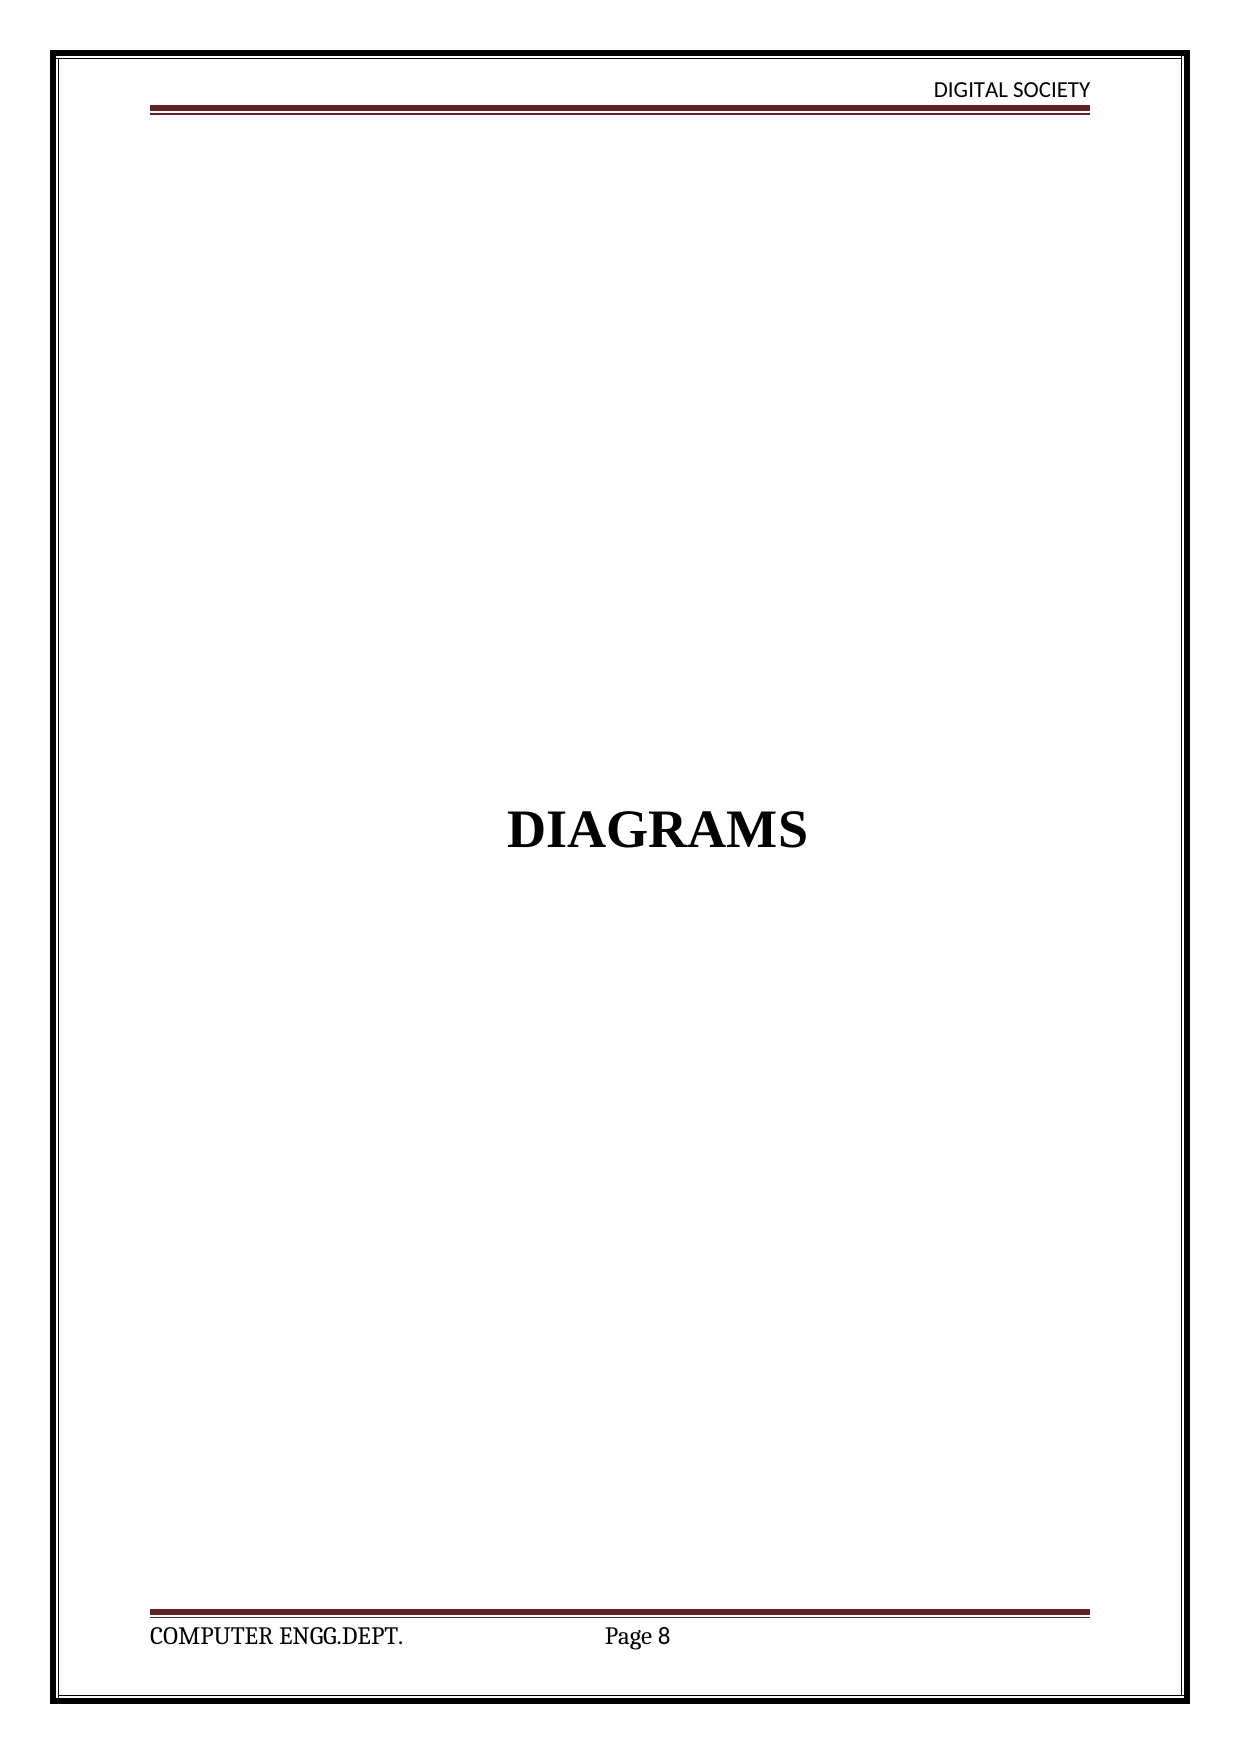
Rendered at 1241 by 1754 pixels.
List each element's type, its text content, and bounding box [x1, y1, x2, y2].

text DIAGRAMS [150, 797, 1090, 859]
